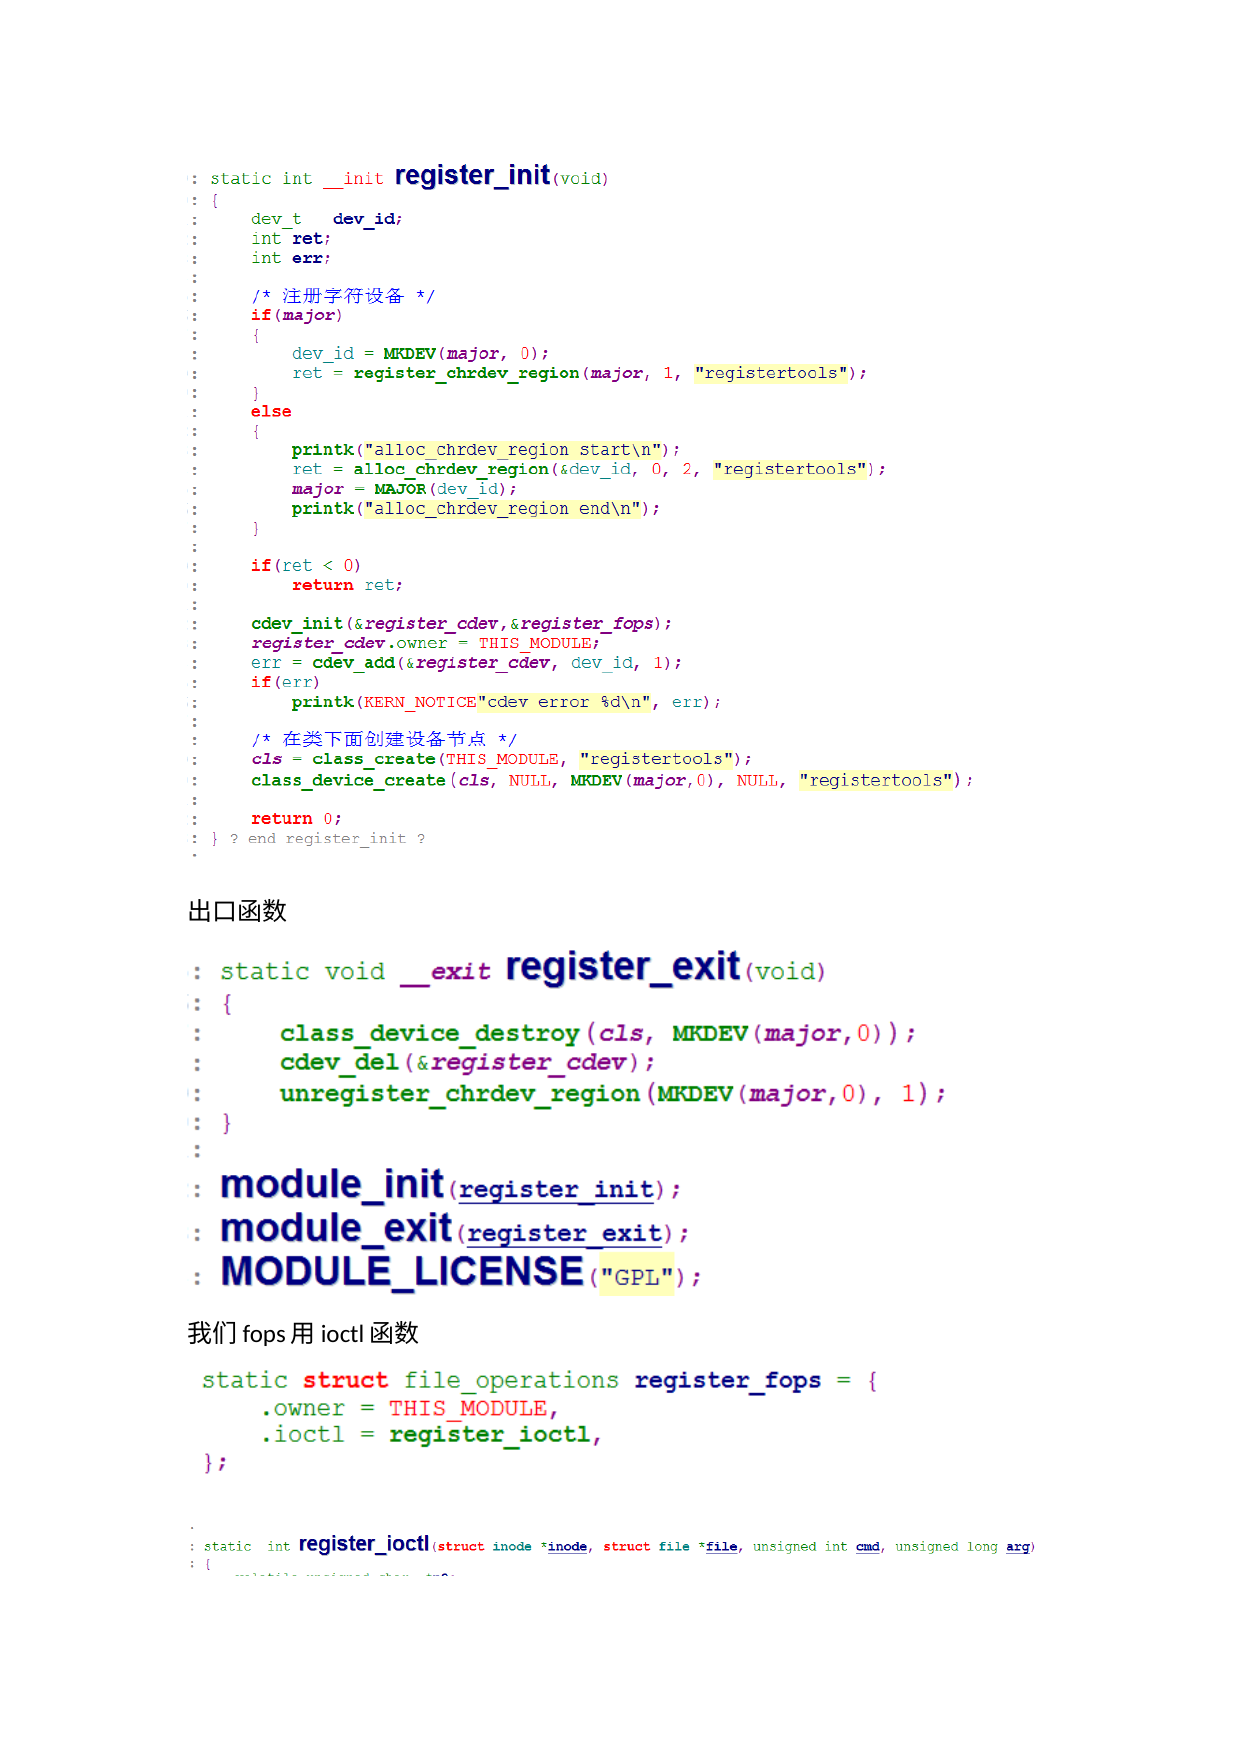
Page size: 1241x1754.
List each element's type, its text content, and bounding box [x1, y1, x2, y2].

picture [187, 1364, 1053, 1496]
text 出口函数 [187, 877, 1053, 942]
text 我们fops用ioctl函数 [187, 1299, 1053, 1364]
picture [187, 162, 1053, 857]
picture [187, 942, 1053, 1296]
picture [187, 1527, 1053, 1576]
